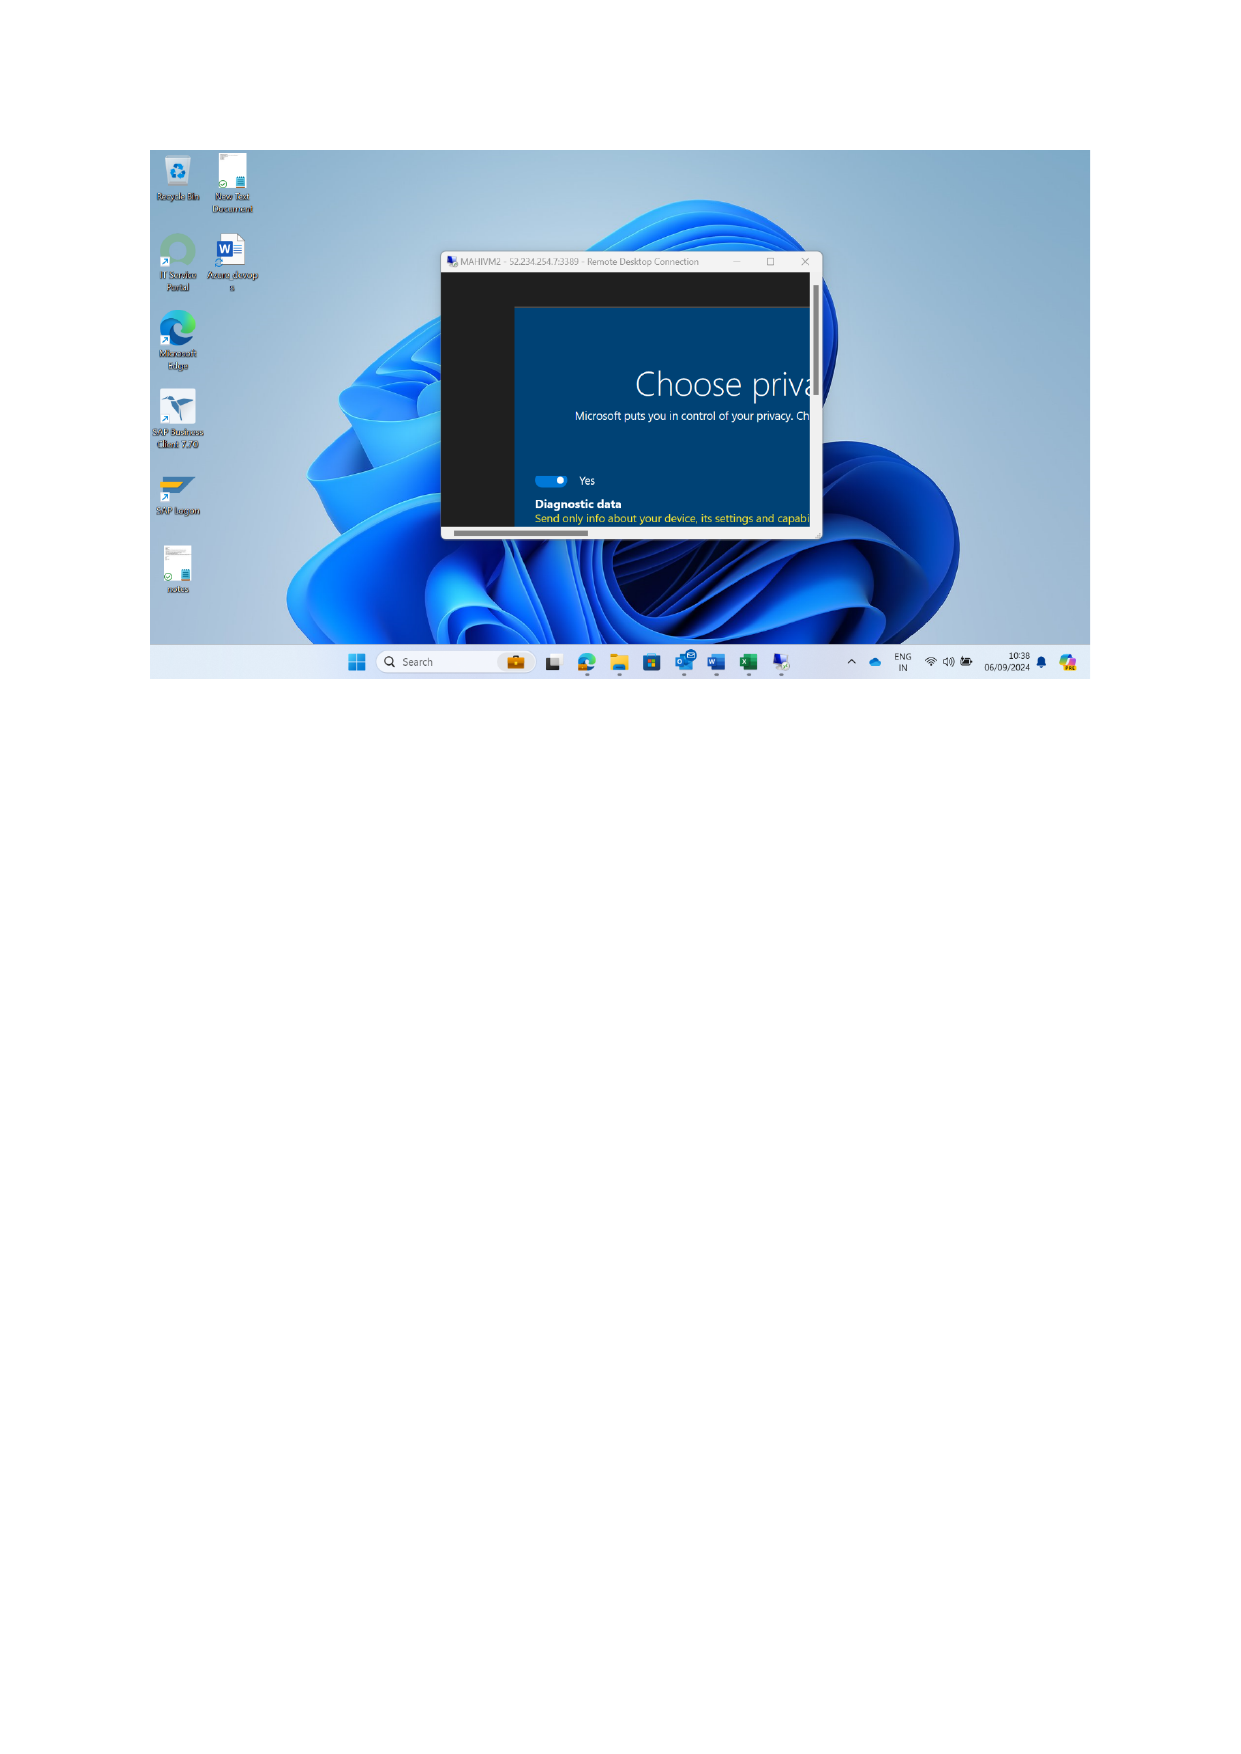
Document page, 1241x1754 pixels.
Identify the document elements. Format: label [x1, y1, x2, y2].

picture [150, 150, 1091, 679]
